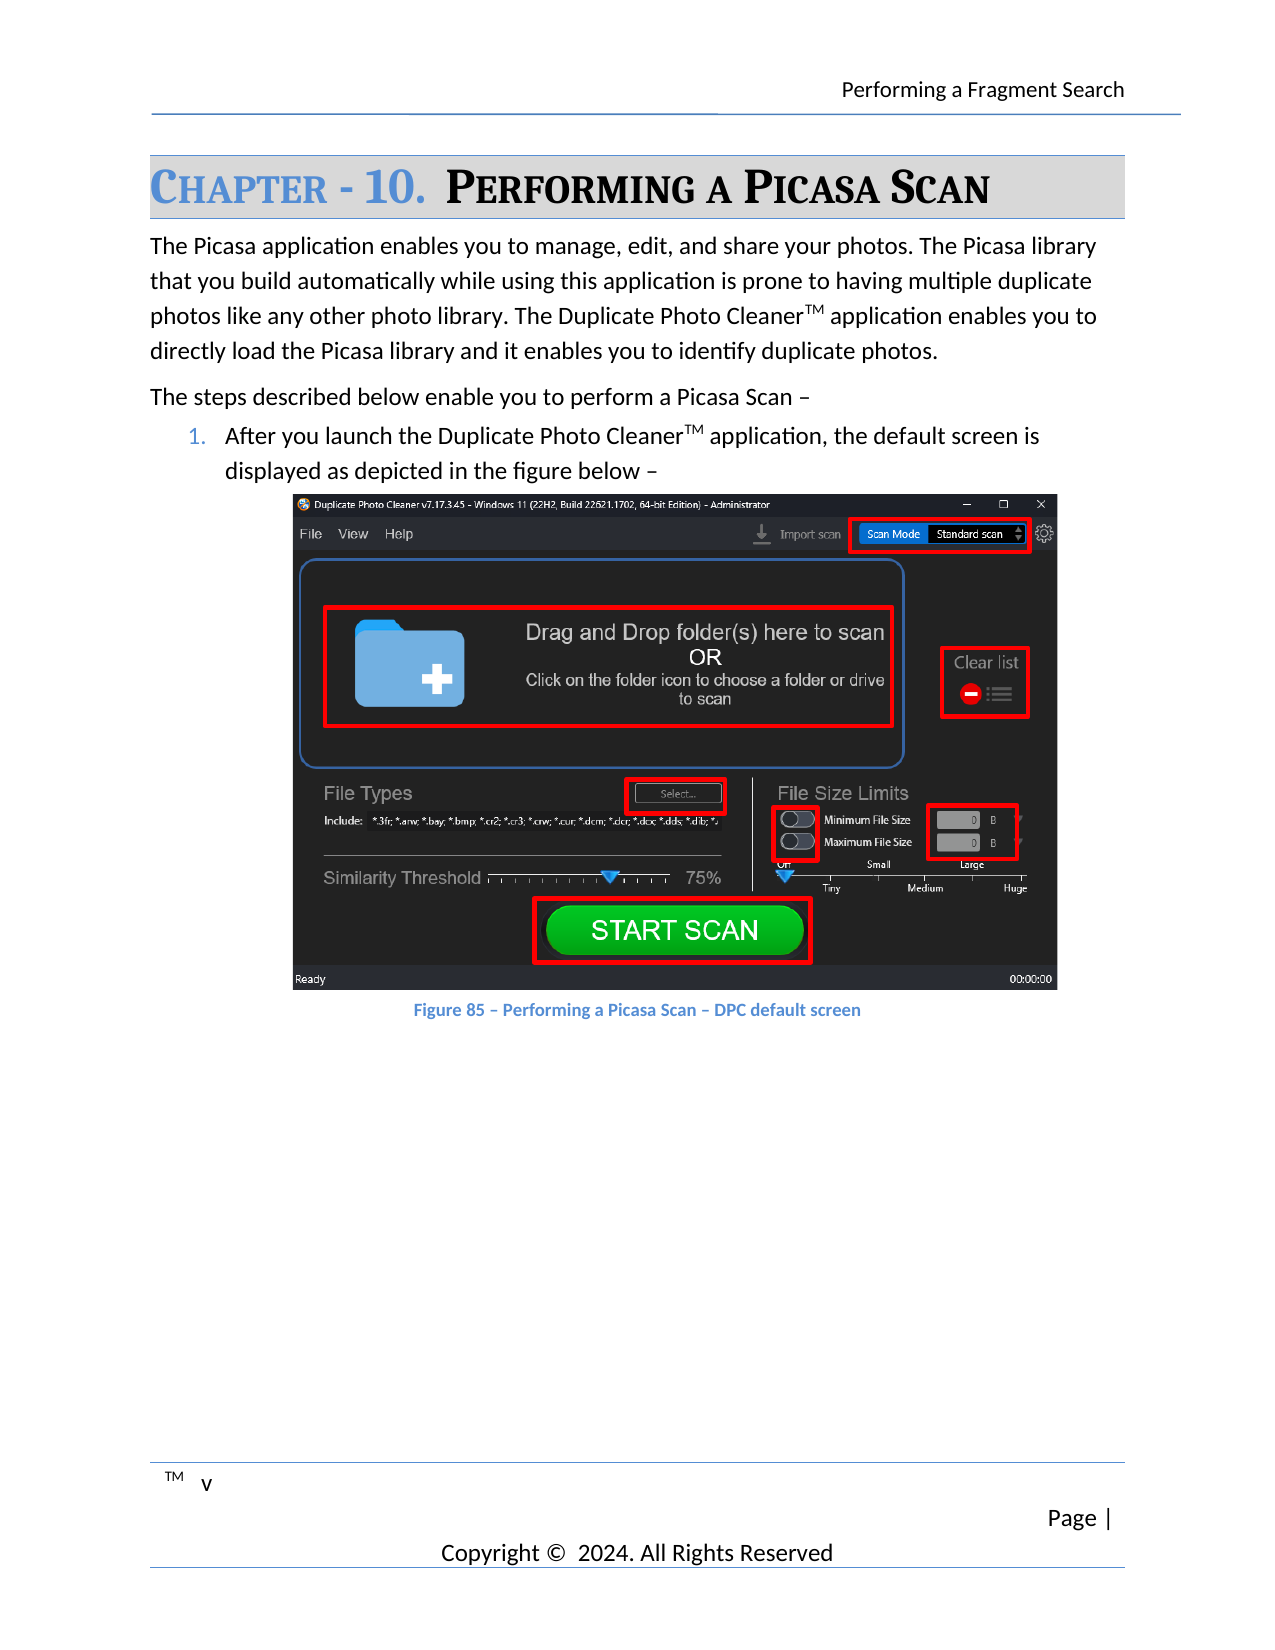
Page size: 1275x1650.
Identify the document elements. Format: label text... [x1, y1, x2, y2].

picture [292, 494, 1058, 990]
subtitle Performing a Picasa Scan [150, 156, 1125, 218]
text Figure 85 – Performing a Picasa Scan – DPC default screen [150, 998, 1125, 1021]
list After you launch the Duplicate Photo CleanerTM application, the default screen is displayed as depicted in the figure below – [187, 420, 1125, 486]
text The Picasa application enables you to manage, edit, and share your photos. The Picasa library that you build automatically while using this application is prone to having multiple duplicate photos like any other photo library. The Duplicate Photo CleanerTM application enables you to directly load the Picasa library and it enables you to identify duplicate photos. [150, 230, 1125, 366]
text The steps described below enable you to perform a Picasa Scan – [150, 381, 1125, 412]
